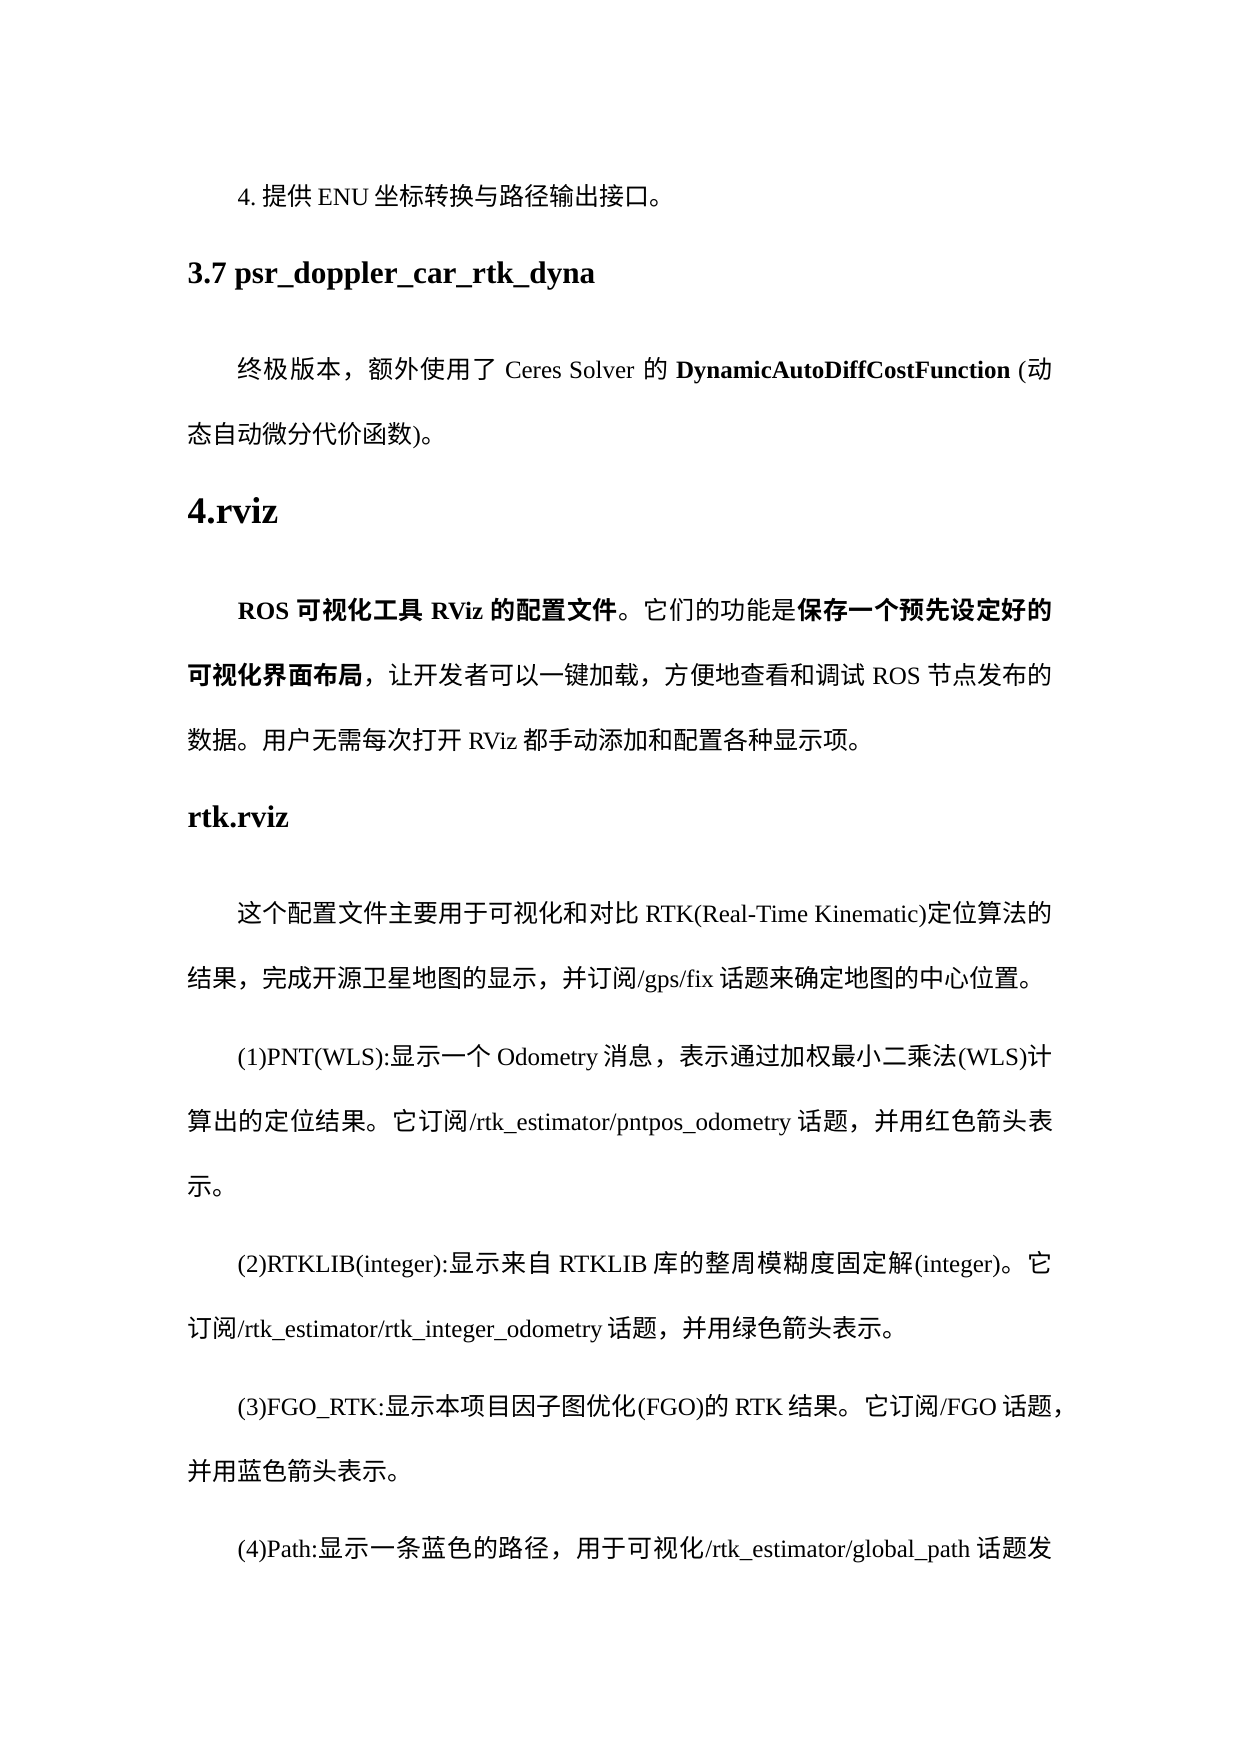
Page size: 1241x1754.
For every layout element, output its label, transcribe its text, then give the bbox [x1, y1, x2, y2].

text ROS 可视化工具 RViz 的配置文件。它们的功能是保存一个预先设定好的可视化界面布局，让开发者可以一键加载，方便地查看和调试 ROS 节点发布的数据。用户无需每次打开 RViz 都手动添加和配置各种显示项。 [187, 576, 1053, 771]
text (3)FGO_RTK:显示本项目因子图优化(FGO)的RTK结果。它订阅/FGO话题，并用蓝色箭头表示。 [187, 1372, 1053, 1502]
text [187, 1514, 1053, 1579]
subtitle 4.rviz [187, 477, 1053, 542]
subtitle 3.7 psr_doppler_car_rtk_dyna [187, 239, 1053, 304]
subtitle rtk.rviz [187, 784, 1053, 849]
text 4. 提供ENU坐标转换与路径输出接口。 [187, 162, 1053, 227]
text (2)RTKLIB(integer):显示来自RTKLIB库的整周模糊度固定解(integer)。它订阅/rtk_estimator/rtk_integer_odometry话题，并用绿色箭头表示。 [187, 1229, 1053, 1359]
text 这个配置文件主要用于可视化和对比RTK(Real-Time Kinematic)定位算法的结果，完成开源卫星地图的显示，并订阅/gps/fix话题来确定地图的中心位置。 [187, 879, 1053, 1009]
text 终极版本，额外使用了 Ceres Solver 的 DynamicAutoDiffCostFunction (动态自动微分代价函数)。 [187, 335, 1053, 465]
text (1)PNT(WLS):显示一个Odometry消息，表示通过加权最小二乘法(WLS)计算出的定位结果。它订阅/rtk_estimator/pntpos_odometry话题，并用红色箭头表示。 [187, 1022, 1053, 1217]
